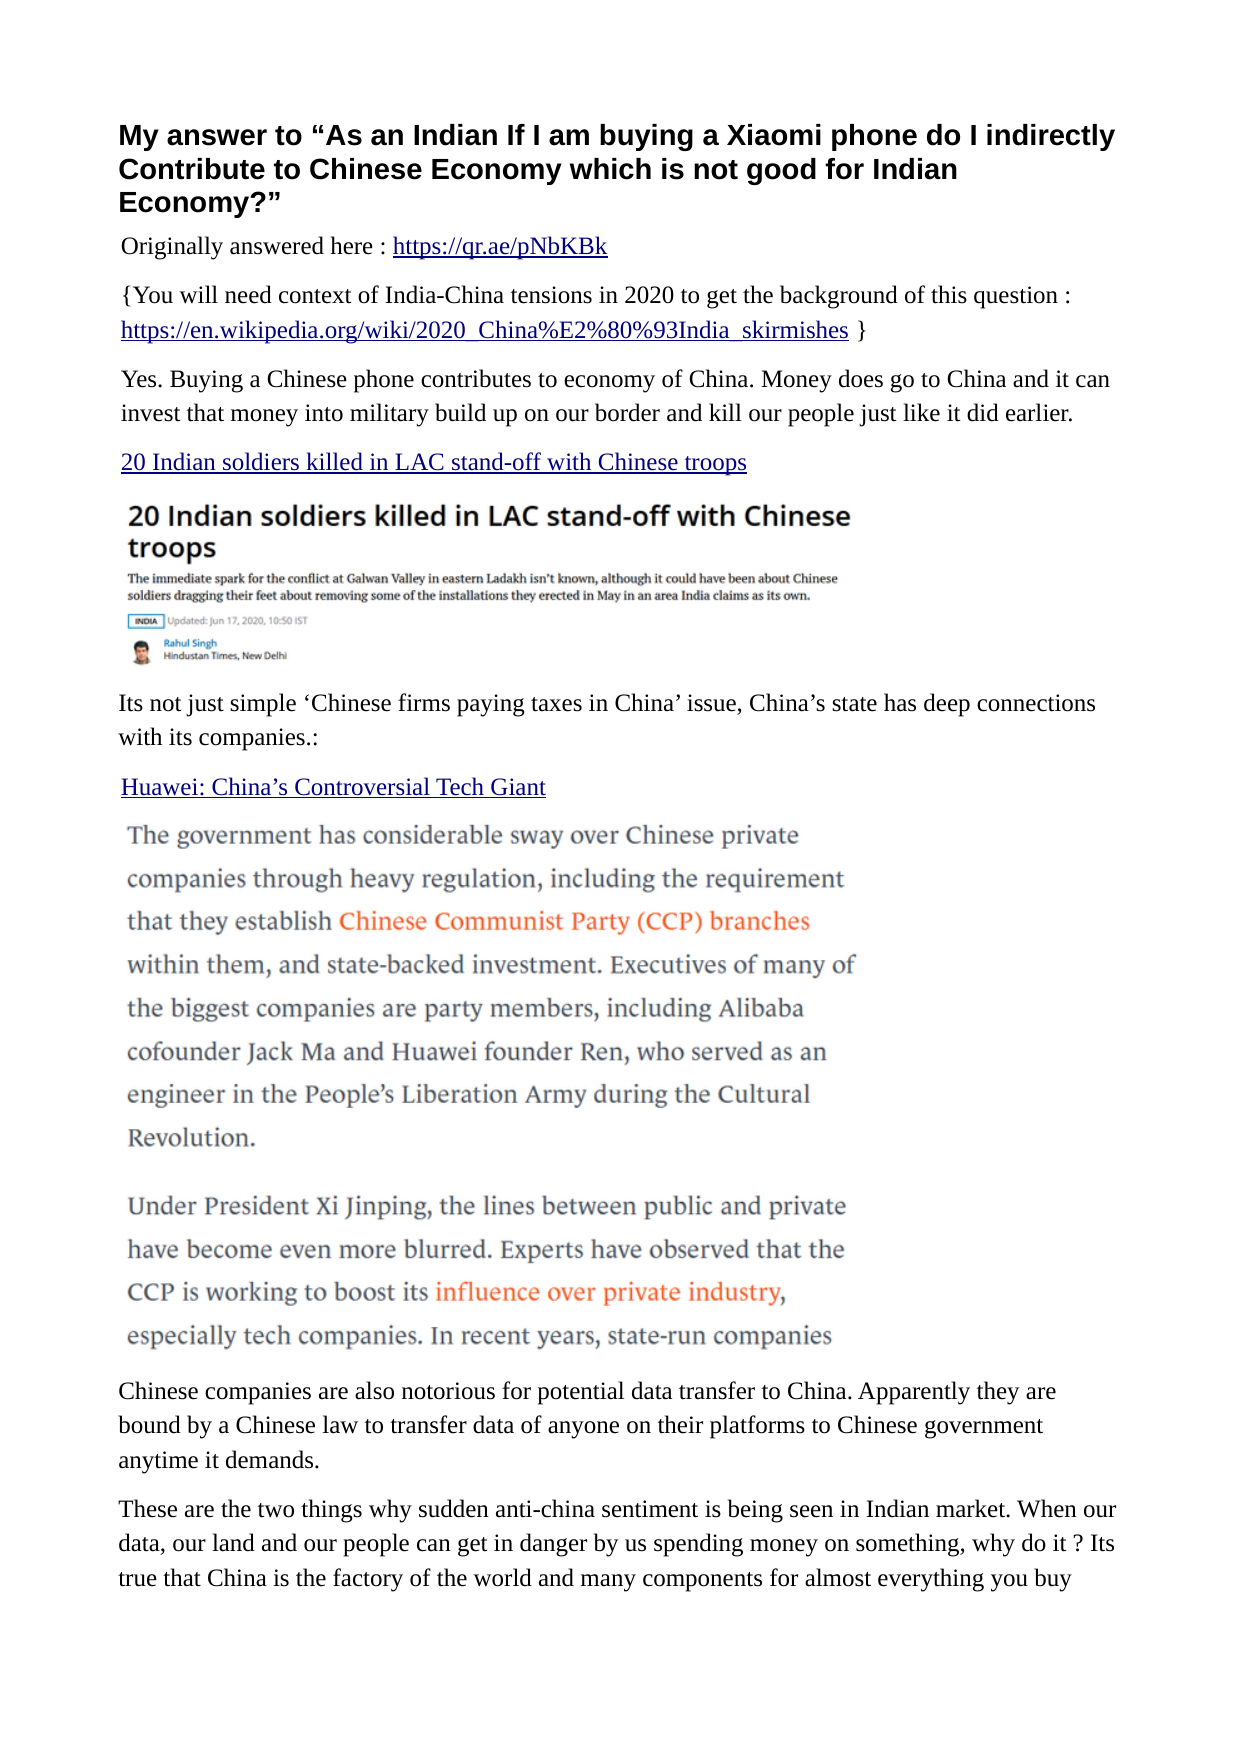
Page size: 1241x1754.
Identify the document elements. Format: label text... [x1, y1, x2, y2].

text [118, 1494, 1122, 1592]
picture [118, 496, 871, 668]
picture [118, 820, 871, 1356]
text Huawei: China’s Controversial Tech Giant [121, 772, 1122, 800]
text Its not just simple ‘Chinese firms paying taxes in China’ issue, China’s state has deep connections with its companies.: [118, 688, 1122, 751]
text Chinese companies are also notorious for potential data transfer to China. Apparently they are bound by a Chinese law to transfer data of anyone on their platforms to Chinese government anytime it demands. [118, 1376, 1122, 1474]
text {You will need context of India-China tensions in 2020 to get the background of this question : https://en.wikipedia.org/wiki/2020_China%E2%80%93India_skirmishes } [121, 280, 1122, 343]
text Yes. Buying a Chinese phone contributes to economy of China. Money does go to China and it can invest that money into military build up on our border and kill our people just like it did earlier. [121, 364, 1122, 427]
text 20 Indian soldiers killed in LAC stand-off with Chinese troops [121, 447, 1122, 476]
text Originally answered here : https://qr.ae/pNbKBk [121, 231, 1122, 260]
subtitle My answer to “As an Indian If I am buying a Xiaomi phone do I indirectly Contribute to Chinese Economy which is not good for Indian Economy?” [118, 118, 1122, 219]
